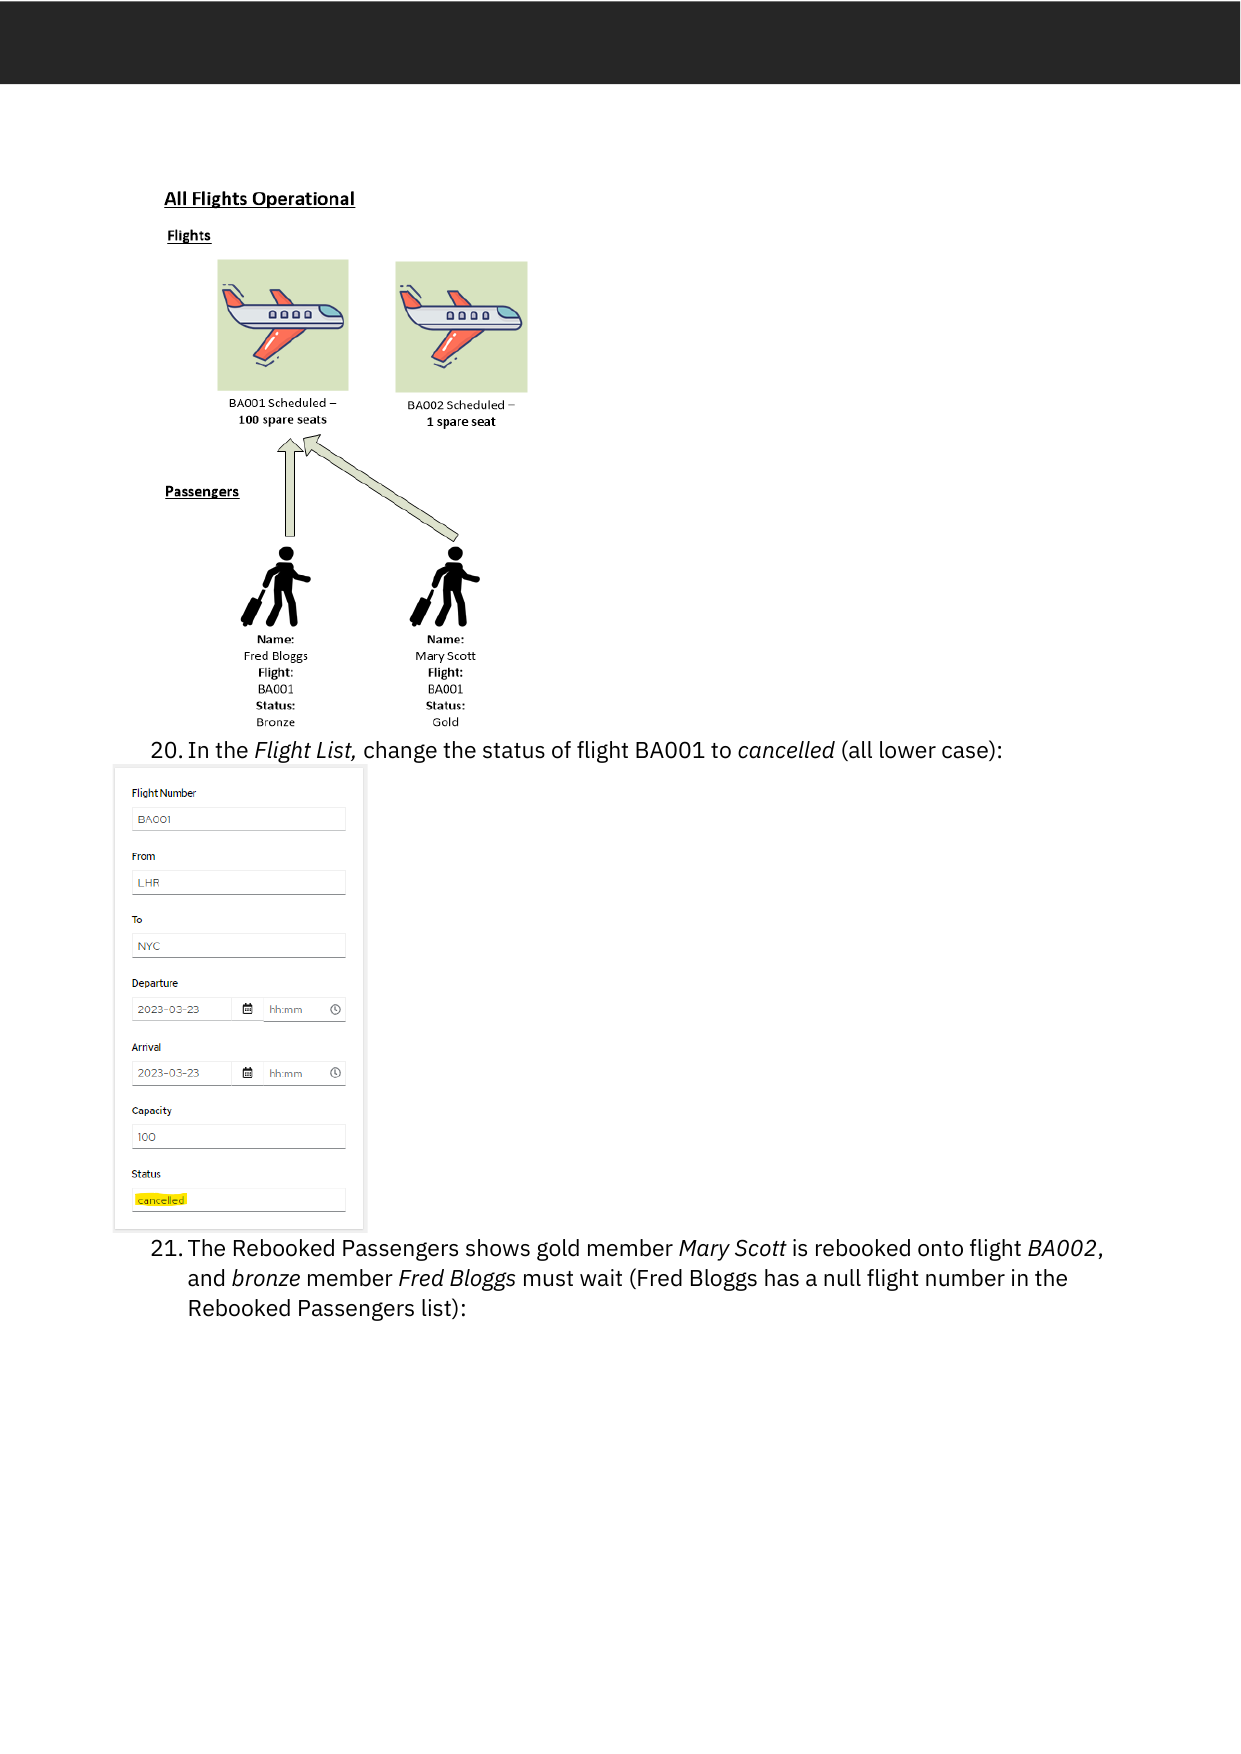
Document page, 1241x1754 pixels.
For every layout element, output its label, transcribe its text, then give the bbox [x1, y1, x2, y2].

list The Rebooked Passengers shows gold member Mary Scott is rebooked onto flight BA002, and bronze member Fred Bloggs must wait (Fred Bloggs has a null flight number in the Rebooked Passengers list): [150, 1233, 1128, 1322]
picture [112, 764, 368, 1233]
list In the Flight List, change the status of flight BA001 to cancelled (all lower case): [150, 734, 1128, 764]
picture [150, 179, 549, 735]
